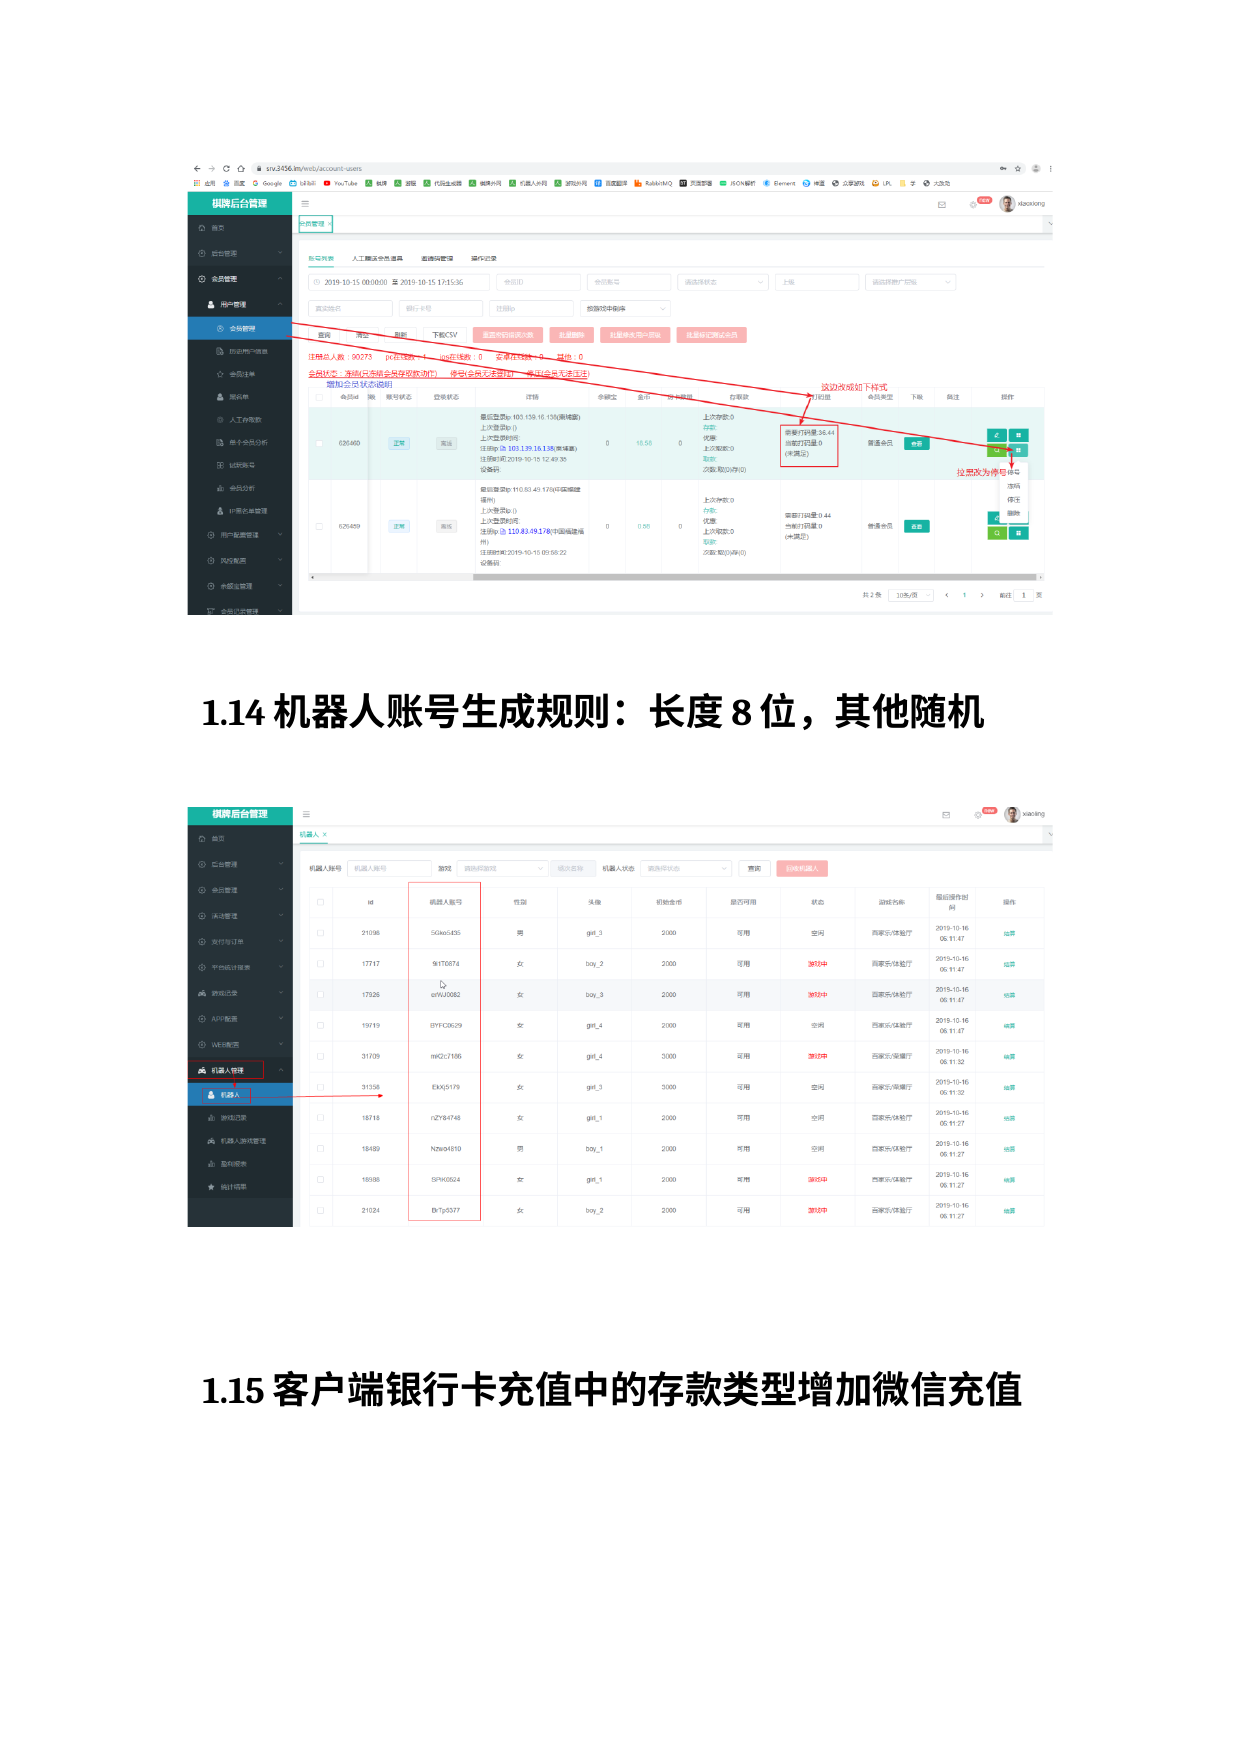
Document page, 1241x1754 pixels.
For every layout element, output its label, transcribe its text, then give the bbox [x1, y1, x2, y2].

subtitle 1.14机器人账号生成规则：长度8位，其他随机 [202, 677, 1053, 742]
picture [187, 162, 1053, 615]
subtitle 1.15客户端银行卡充值中的存款类型增加微信充值 [202, 1355, 1053, 1420]
picture [187, 807, 1053, 1227]
